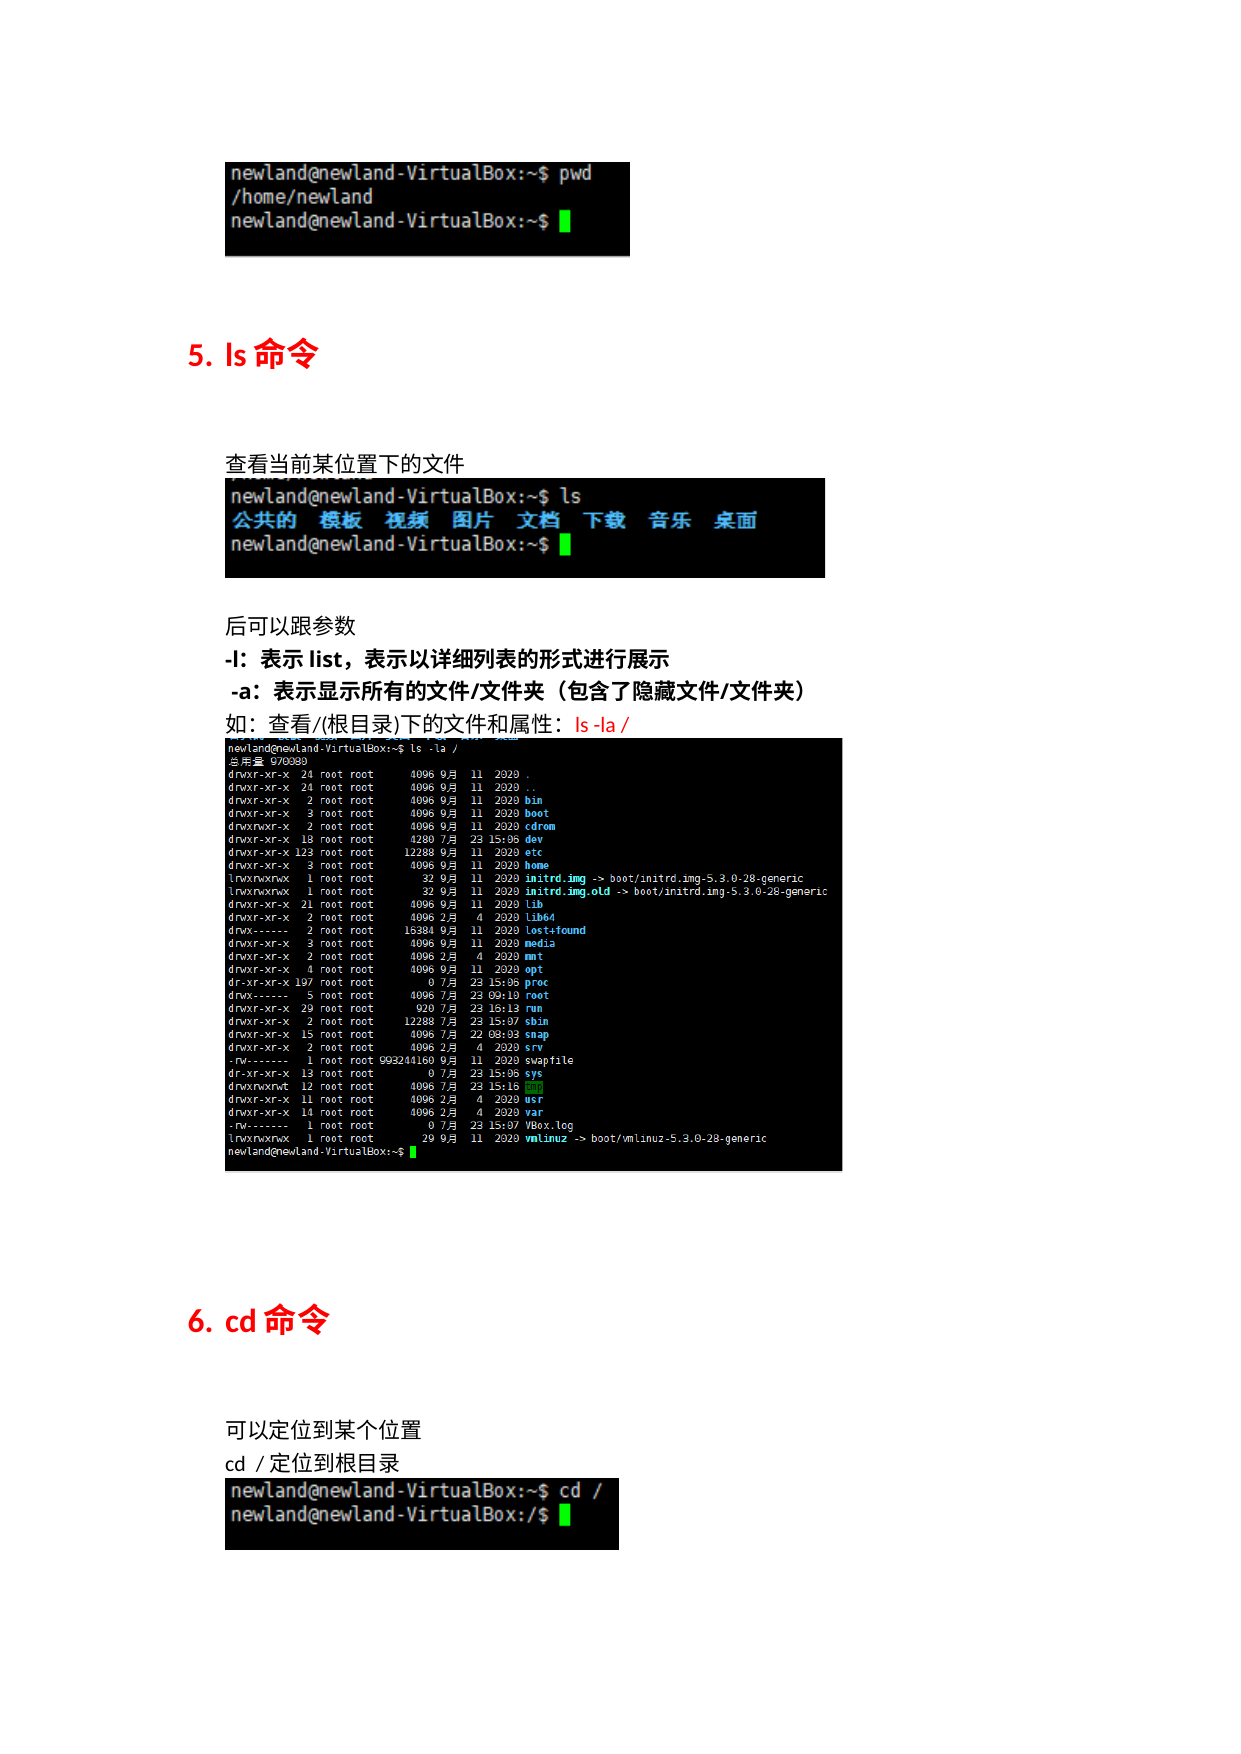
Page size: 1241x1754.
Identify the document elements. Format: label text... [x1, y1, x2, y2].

list 查看当前某位置下的文件 [225, 446, 1053, 479]
list cd / 定位到根目录 [225, 1446, 1053, 1478]
text -l：表示list，表示以详细列表的形式进行展示 [187, 641, 1053, 674]
picture [225, 478, 826, 578]
picture [225, 1478, 619, 1550]
subtitle ls命令 [187, 319, 1053, 384]
list 后可以跟参数 [225, 609, 1053, 641]
list 如：查看/(根目录)下的文件和属性：ls -la / [225, 706, 1053, 739]
subtitle cd命令 [187, 1286, 1053, 1351]
text -a：表示显示所有的文件/文件夹（包含了隐藏文件/文件夹） [187, 674, 1053, 706]
picture [225, 162, 630, 258]
picture [225, 738, 843, 1173]
list 可以定位到某个位置 [225, 1413, 1053, 1446]
